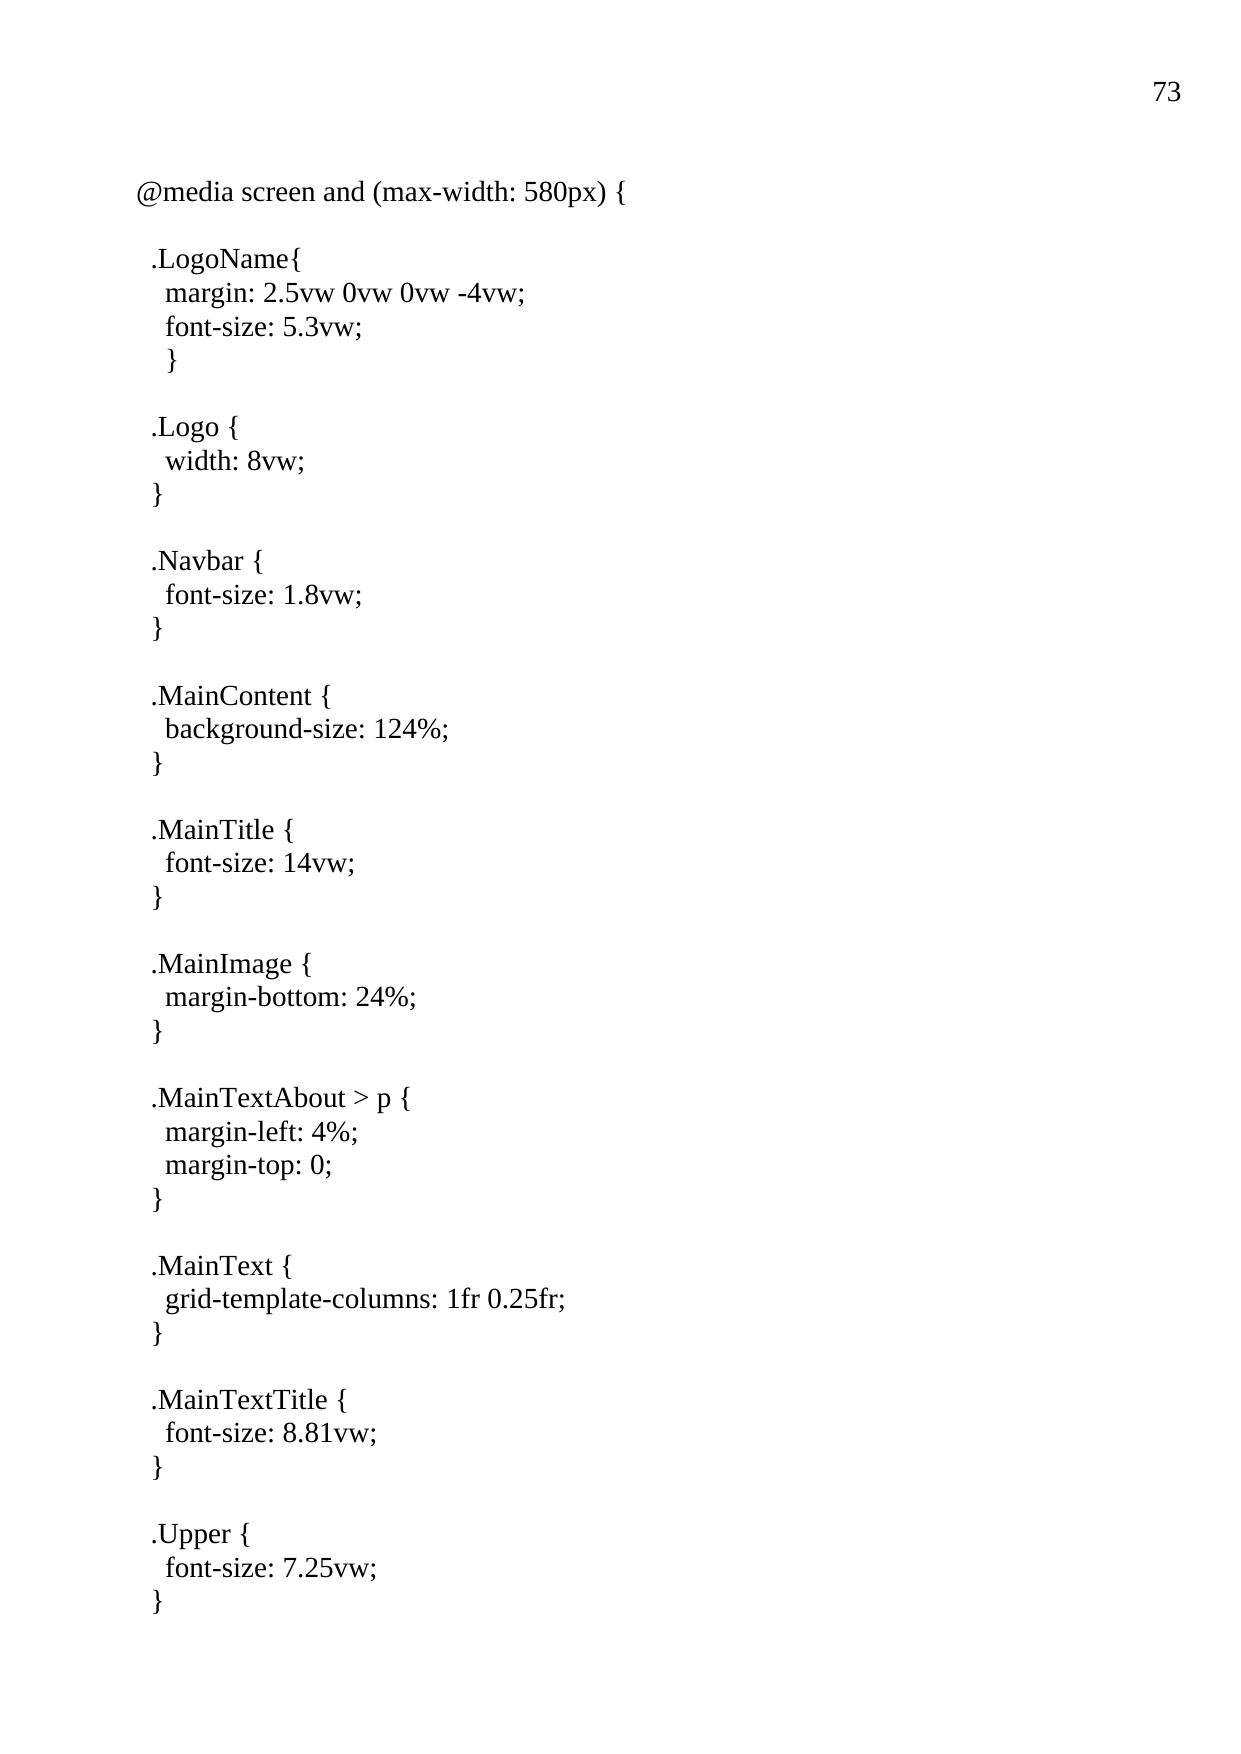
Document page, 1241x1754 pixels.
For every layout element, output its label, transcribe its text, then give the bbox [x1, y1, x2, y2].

text margin-top: 0; [136, 1147, 1181, 1181]
text font-size: 8.81vw; [136, 1416, 1181, 1449]
text .LogoName{ [136, 242, 1181, 275]
text } [136, 1315, 1181, 1348]
text grid-template-columns: 1fr 0.25fr; [136, 1281, 1181, 1315]
text .MainTextAbout > p { [136, 1080, 1181, 1114]
text } [136, 879, 1181, 912]
text .MainContent { [136, 678, 1181, 711]
text .MainTextTitle { [136, 1382, 1181, 1416]
text font-size: 7.25vw; [136, 1550, 1181, 1583]
text .MainImage { [136, 946, 1181, 979]
text .Logo { [136, 409, 1181, 443]
text margin: 2.5vw 0vw 0vw -4vw; [136, 275, 1181, 309]
text @media screen and (max-width: 580px) { [136, 174, 1181, 208]
text } [136, 476, 1181, 510]
text .MainTitle { [136, 812, 1181, 845]
text background-size: 124%; [136, 711, 1181, 745]
text } [136, 342, 1181, 376]
text width: 8vw; [136, 443, 1181, 476]
text margin-bottom: 24%; [136, 979, 1181, 1013]
text } [136, 1583, 1181, 1617]
text } [136, 1013, 1181, 1047]
text margin-left: 4%; [136, 1114, 1181, 1147]
text .Navbar { [136, 543, 1181, 577]
text } [136, 611, 1181, 644]
text font-size: 5.3vw; [136, 309, 1181, 342]
text .MainText { [136, 1248, 1181, 1281]
text font-size: 14vw; [136, 845, 1181, 879]
text } [136, 1449, 1181, 1483]
text font-size: 1.8vw; [136, 577, 1181, 611]
text } [136, 1181, 1181, 1214]
text .Upper { [136, 1516, 1181, 1550]
text } [136, 745, 1181, 778]
